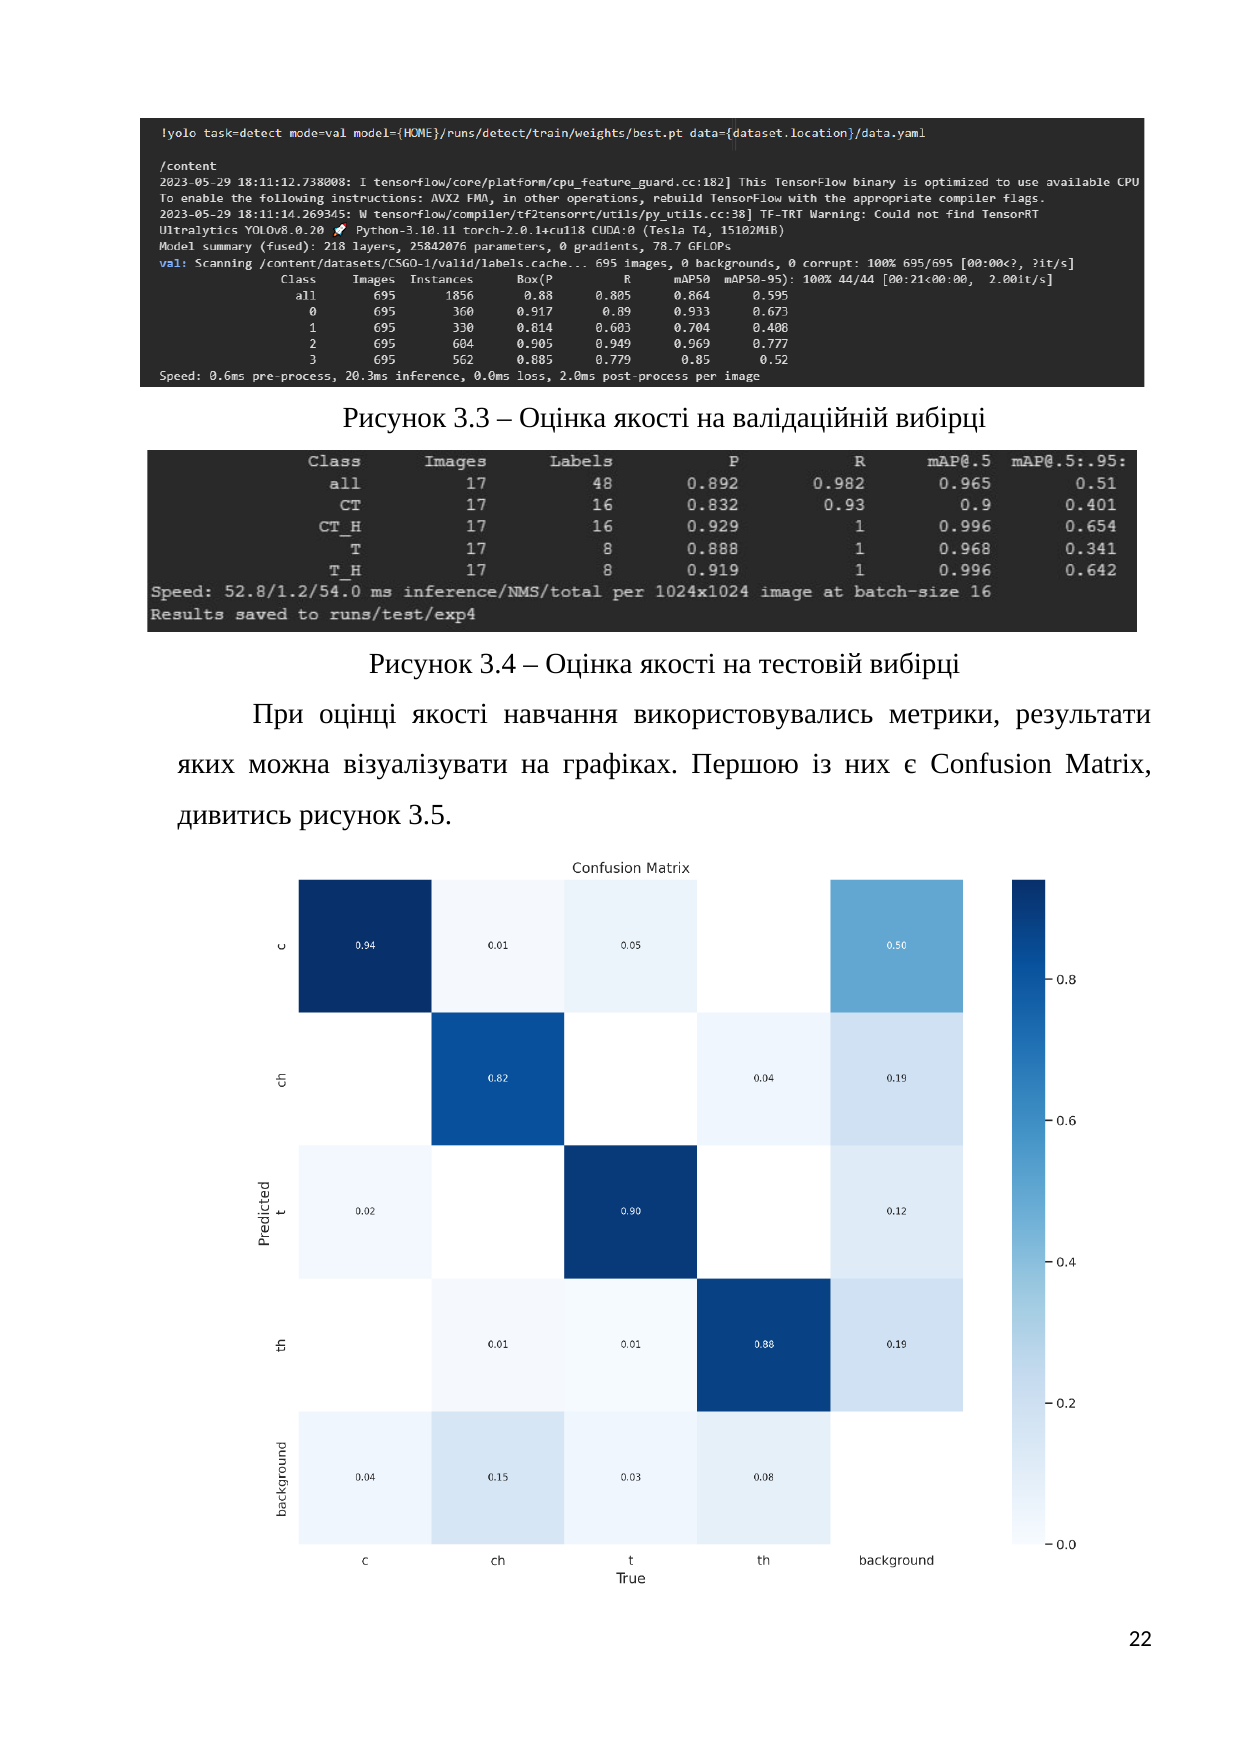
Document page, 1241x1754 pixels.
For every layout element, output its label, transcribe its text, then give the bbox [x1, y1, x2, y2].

text При оцінці якості навчання використовувались метрики, результати яких можна візуалізувати на графіках. Першою із них є Confusion Matrix, дивитись рисунок 3.5. [177, 696, 1152, 830]
picture [140, 118, 1145, 387]
text Рисунок 3.4 – Оцінка якості на тестовій вибірці [177, 646, 1152, 679]
text Рисунок 3.3 – Оцінка якості на валідаційній вибірці [177, 400, 1152, 434]
picture [167, 847, 1173, 1601]
picture [147, 450, 1137, 632]
